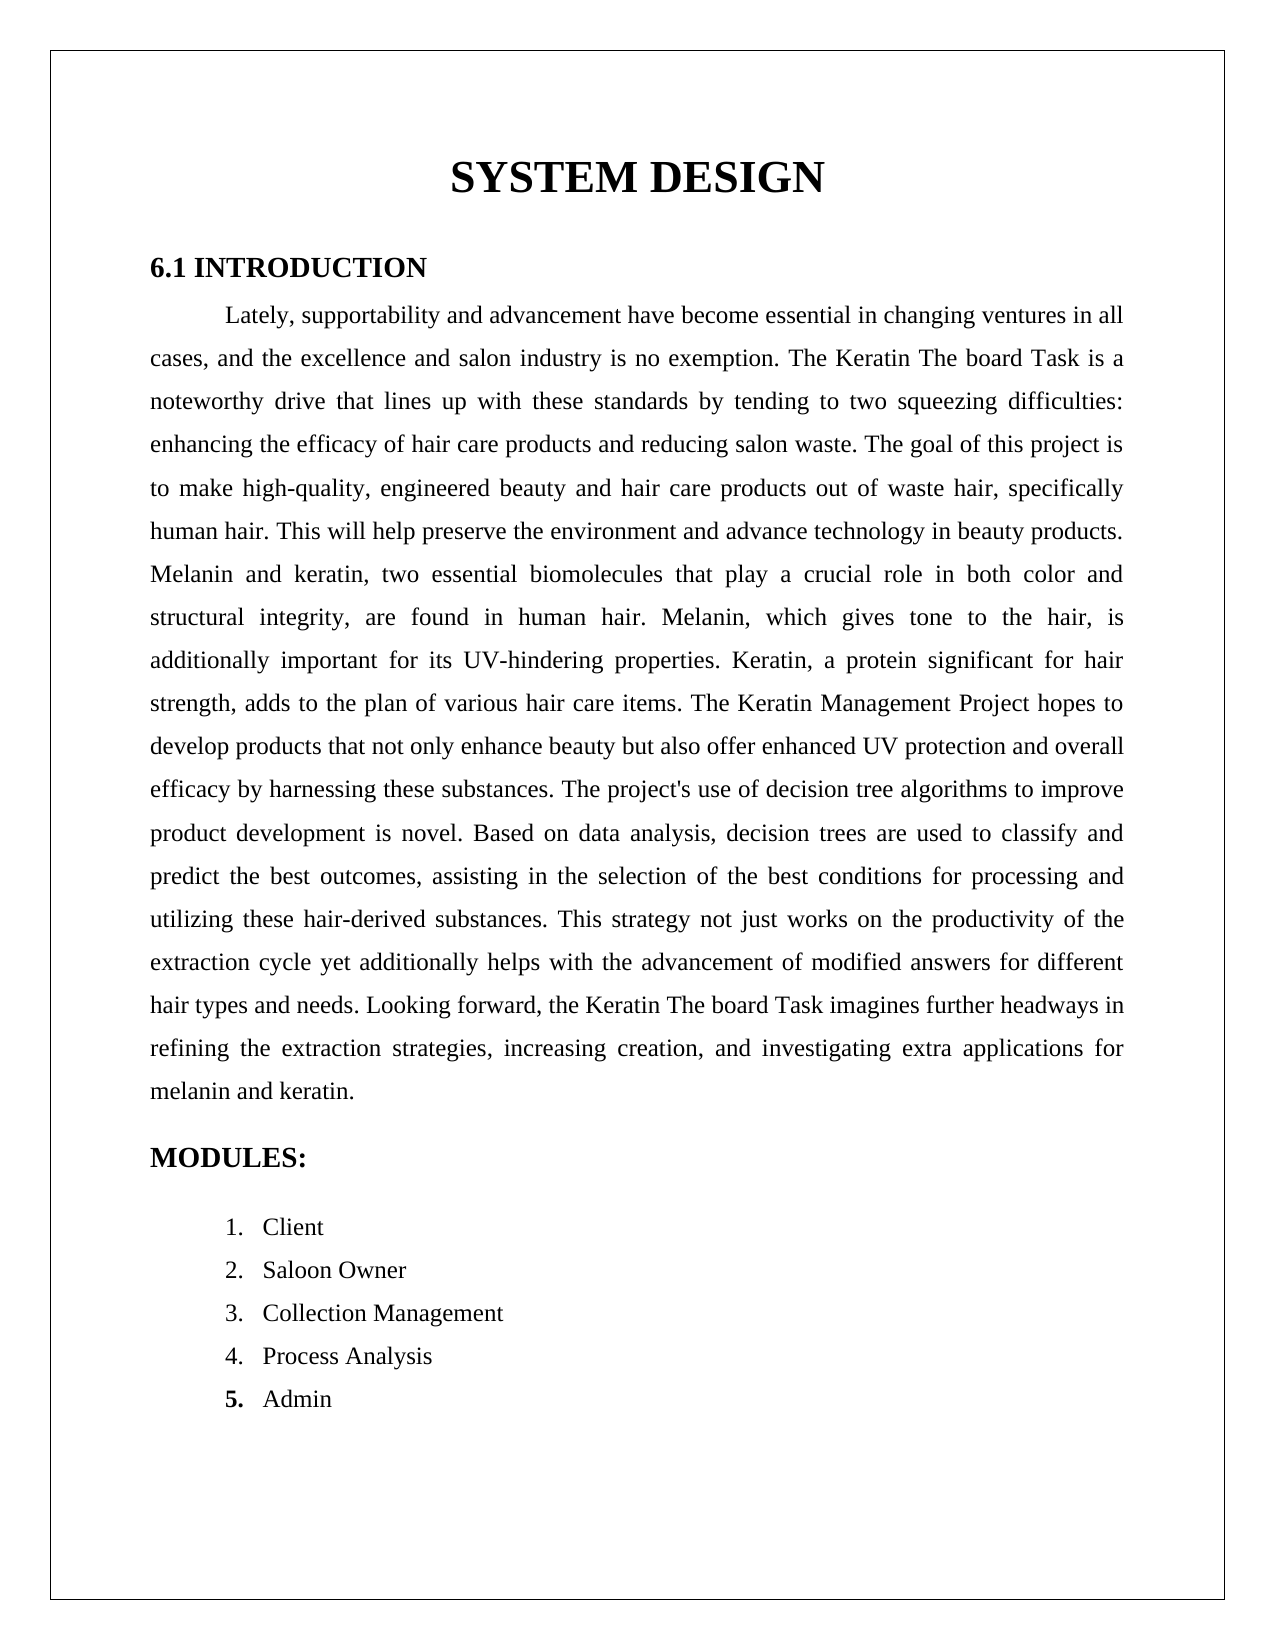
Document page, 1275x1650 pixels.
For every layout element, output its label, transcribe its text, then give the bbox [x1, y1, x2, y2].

text MODULES: [150, 1140, 1125, 1174]
list Client [225, 1212, 1125, 1240]
text Lately, supportability and advancement have become essential in changing ventures in all cases, and the excellence and salon industry is no exemption. The Keratin The board Task is a noteworthy drive that lines up with these standards by tending to two squeezing difficulties: enhancing the efficacy of hair care products and reducing salon waste. The goal of this project is to make high-quality, engineered beauty and hair care products out of waste hair, specifically human hair. This will help preserve the environment and advance technology in beauty products. Melanin and keratin, two essential biomolecules that play a crucial role in both color and structural integrity, are found in human hair. Melanin, which gives tone to the hair, is additionally important for its UV-hindering properties. Keratin, a protein significant for hair strength, adds to the plan of various hair care items. The Keratin Management Project hopes to develop products that not only enhance beauty but also offer enhanced UV protection and overall efficacy by harnessing these substances. The project's use of decision tree algorithms to improve product development is novel. Based on data analysis, decision trees are used to classify and predict the best outcomes, assisting in the selection of the best conditions for processing and utilizing these hair-derived substances. This strategy not just works on the productivity of the extraction cycle yet additionally helps with the advancement of modified answers for different hair types and needs. Looking forward, the Keratin The board Task imagines further headways in refining the extraction strategies, increasing creation, and investigating extra applications for melanin and keratin. [150, 300, 1125, 1105]
list Admin [225, 1384, 1125, 1413]
list Process Analysis [225, 1341, 1125, 1370]
list Saloon Owner [225, 1255, 1125, 1283]
text 6.1 INTRODUCTION [150, 250, 1125, 283]
list Collection Management [225, 1298, 1125, 1327]
text SYSTEM DESIGN [150, 150, 1125, 203]
